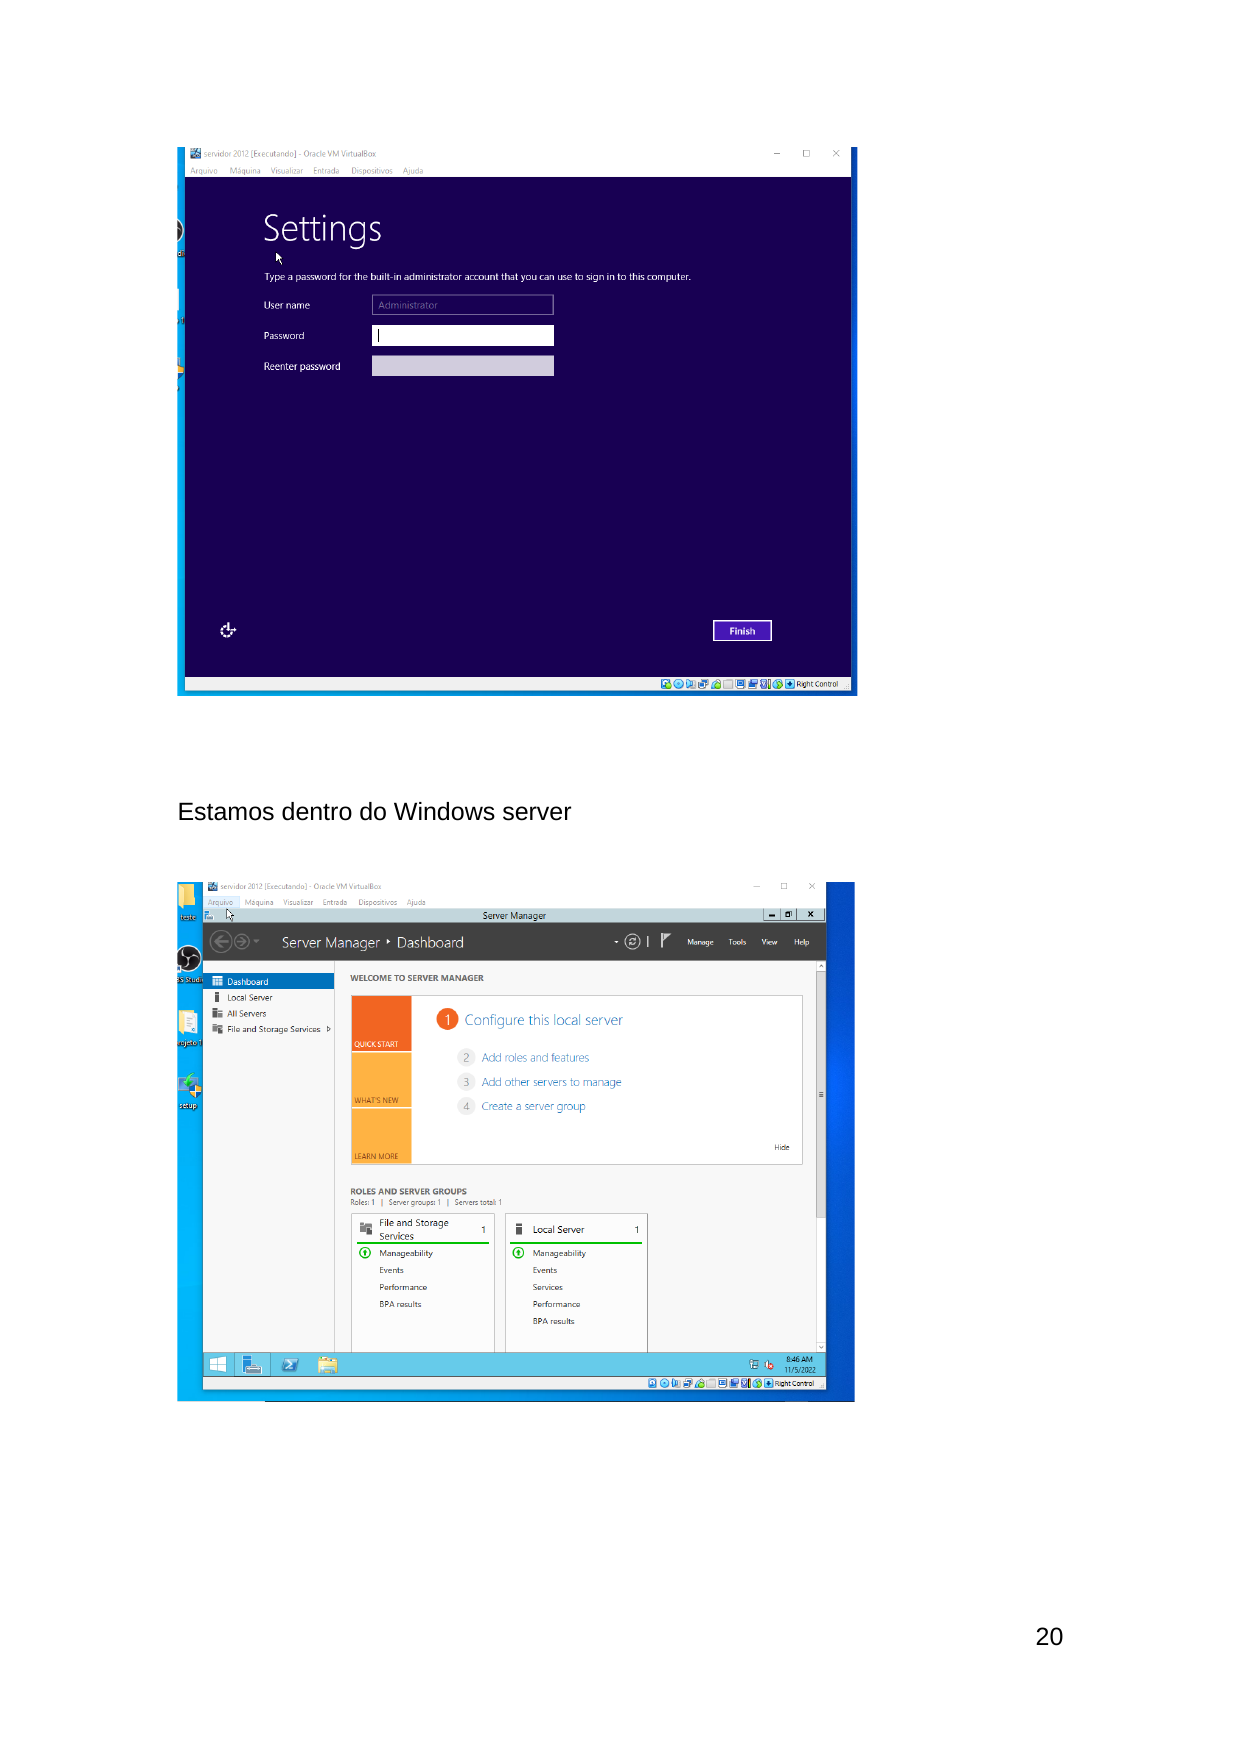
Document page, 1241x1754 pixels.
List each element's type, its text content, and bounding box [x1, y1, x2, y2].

picture [177, 885, 194, 907]
picture [177, 147, 858, 696]
picture [177, 1011, 197, 1033]
text Estamos dentro do Windows server [177, 797, 1063, 825]
picture [177, 882, 855, 1402]
